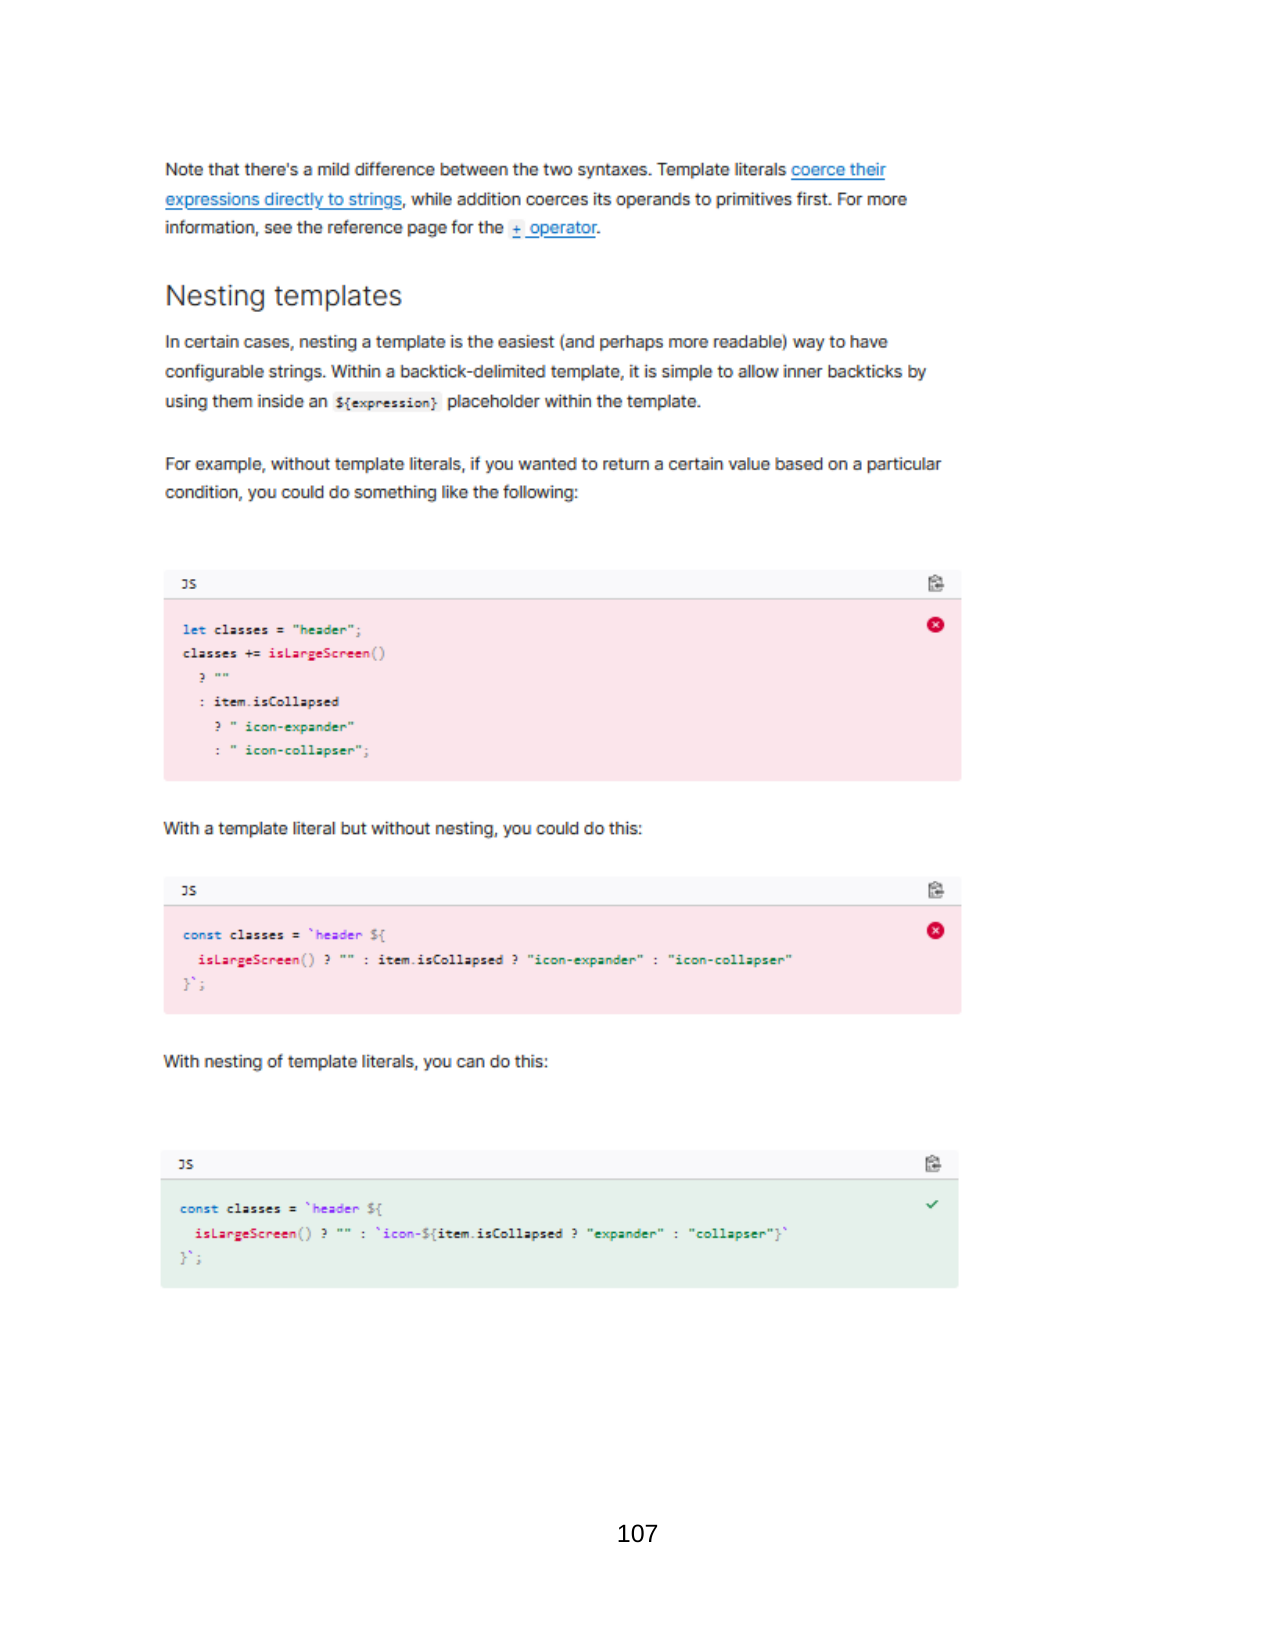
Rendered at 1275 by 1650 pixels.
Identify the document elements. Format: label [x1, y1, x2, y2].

picture [150, 1127, 976, 1315]
picture [150, 553, 982, 1088]
picture [150, 150, 965, 514]
